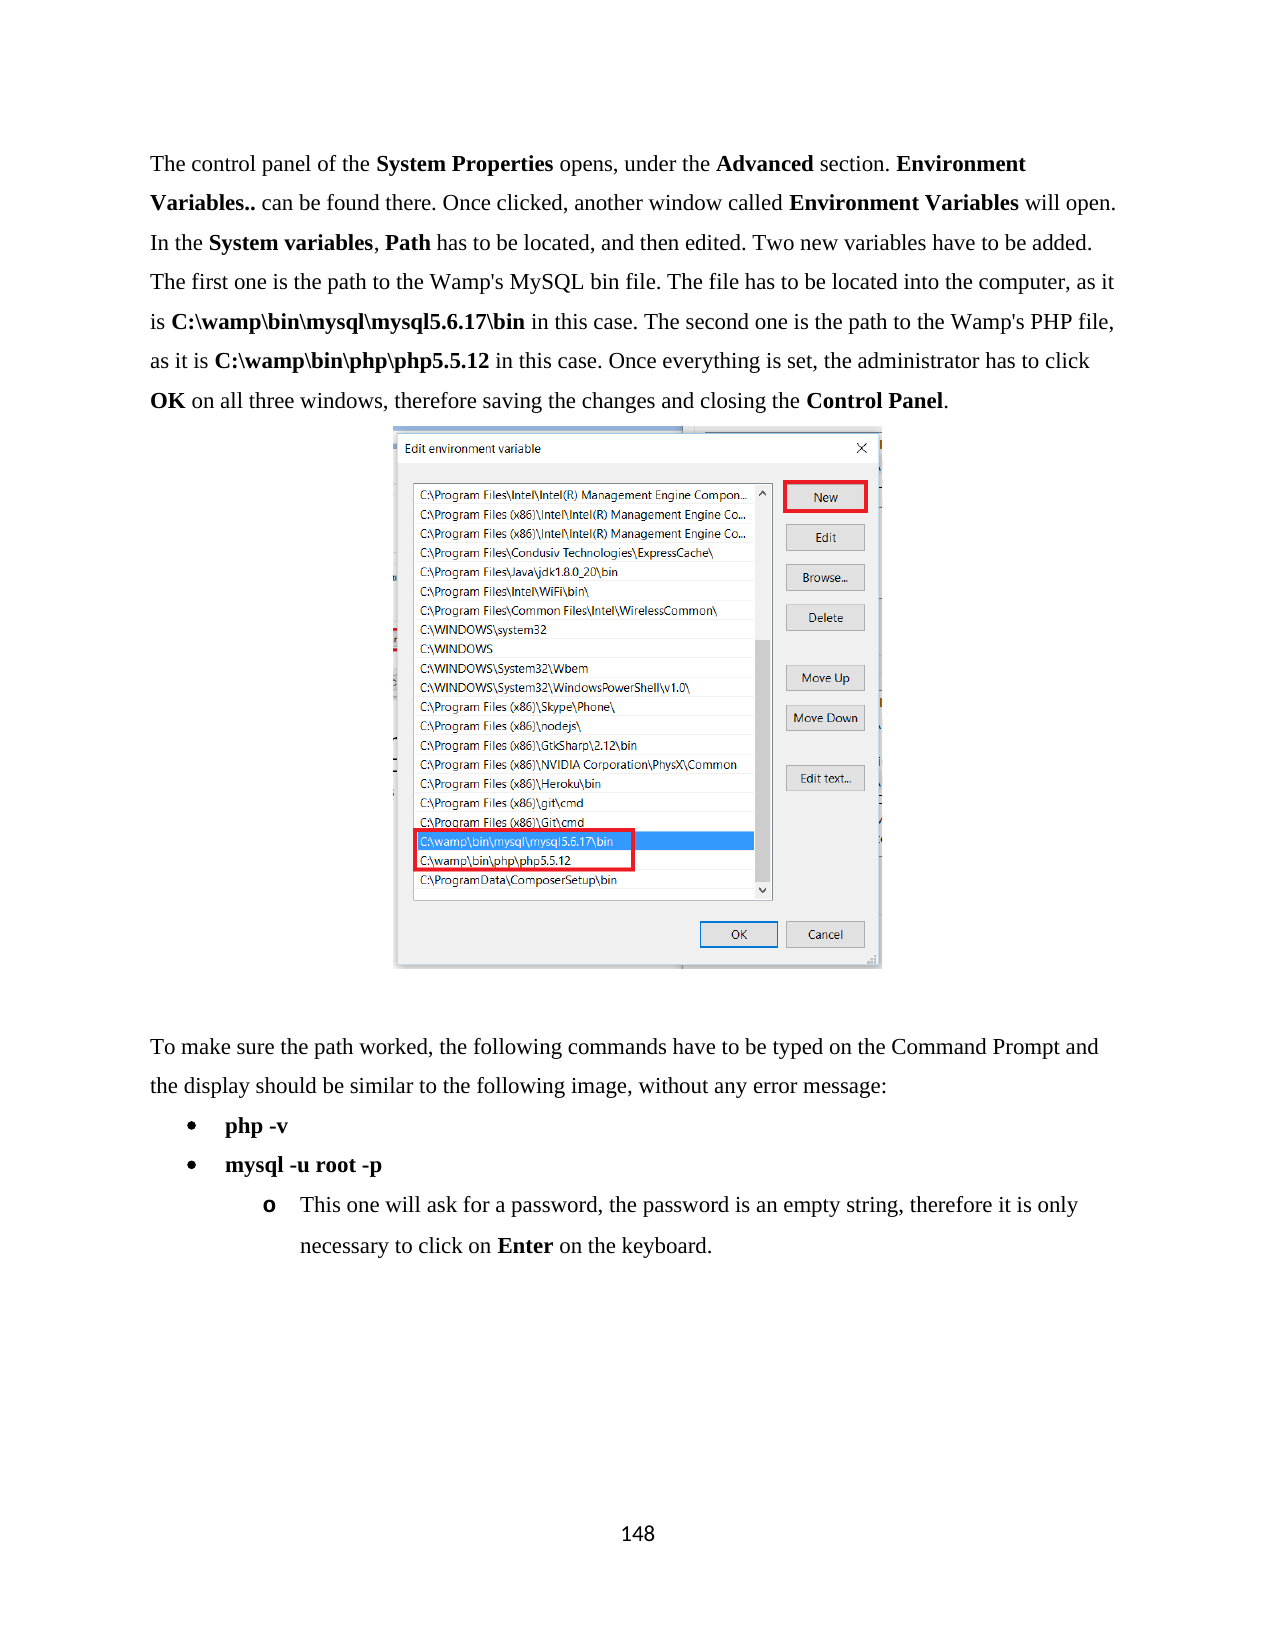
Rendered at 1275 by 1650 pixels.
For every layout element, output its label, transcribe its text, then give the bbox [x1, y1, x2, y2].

list This one will ask for a password, the password is an empty string, therefore it is only necessary to click on Enter on the keyboard. [262, 1191, 1125, 1259]
list php -v [187, 1112, 1125, 1138]
text To make sure the path worked, the following commands have to be typed on the Command Prompt and the display should be similar to the following image, without any error message: [150, 1033, 1125, 1099]
text The control panel of the System Properties opens, under the Advanced section. Environment Variables.. can be found there. Once clicked, another window called Environment Variables will open. In the System variables, Path has to be located, and then edited. Two new variables have to be added. The first one is the path to the Wamp's MySQL bin file. The file has to be located into the computer, as it is C:\wamp\bin\mysql\mysql5.6.17\bin in this case. The second one is the path to the Wamp's PHP file, as it is C:\wamp\bin\php\php5.5.12 in this case. Once everything is set, the administrator has to click OK on all three windows, therefore saving the changes and closing the Control Panel. [150, 150, 1125, 413]
picture [393, 426, 883, 969]
list mysql -u root -p [187, 1152, 1125, 1178]
